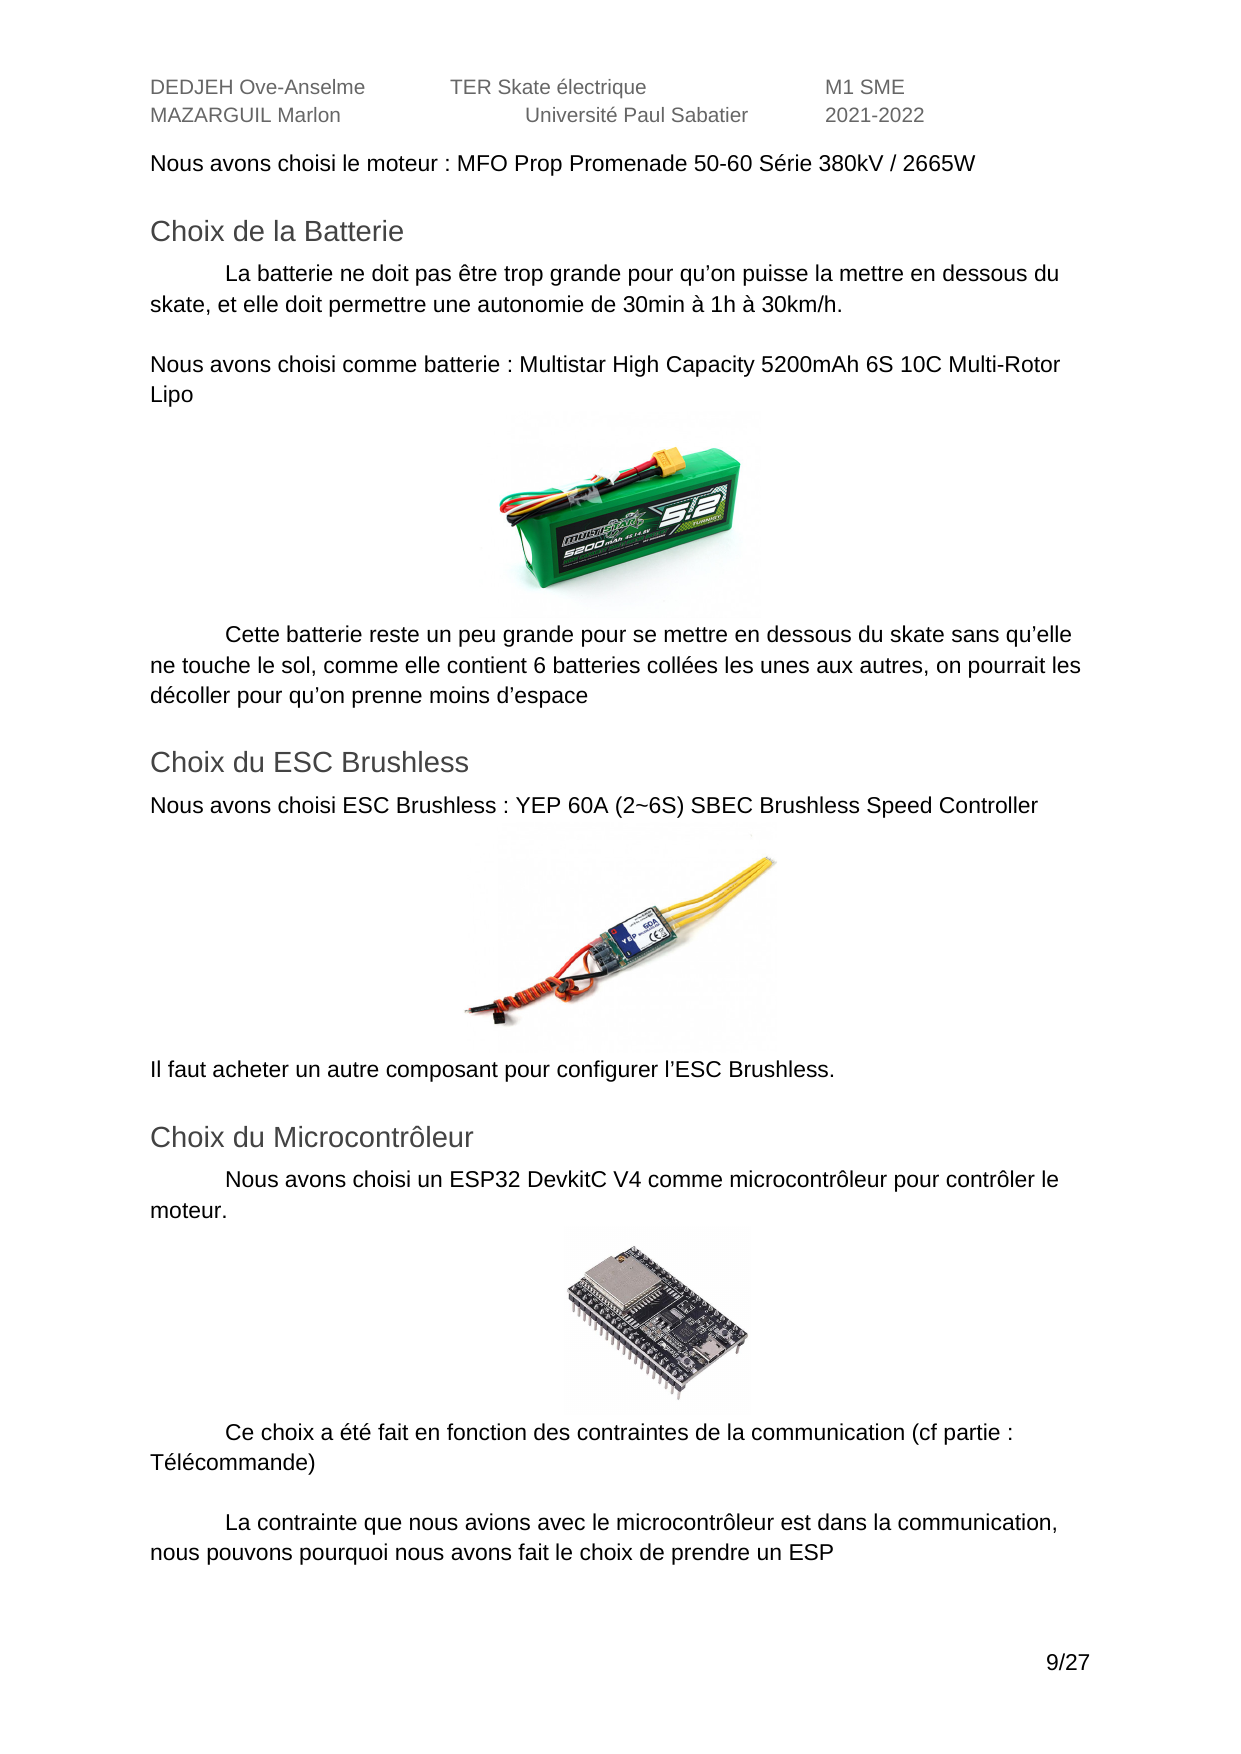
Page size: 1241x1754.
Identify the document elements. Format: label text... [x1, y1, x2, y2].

text La batterie ne doit pas être trop grande pour qu’on puisse la mettre en dessous du skate, et elle doit permettre une autonomie de 30min à 1h à 30km/h. [150, 260, 1090, 317]
picture [462, 822, 778, 1053]
picture [563, 1226, 752, 1415]
text La contrainte que nous avions avec le microcontrôleur est dans la communication, nous pouvons pourquoi nous avons fait le choix de prendre un ESP [150, 1509, 1090, 1566]
subtitle Choix de la Batterie [150, 213, 1090, 247]
picture [479, 411, 762, 618]
text Nous avons choisi le moteur : MFO Prop Promenade 50-60 Série 380kV / 2665W [150, 150, 1090, 176]
text Nous avons choisi ESC Brushless : YEP 60A (2~6S) SBEC Brushless Speed Controller [150, 792, 1090, 818]
text Ce choix a été fait en fonction des contraintes de la communication (cf partie : Télécommande) [150, 1418, 1090, 1475]
text Il faut acheter un autre composant pour configurer l’ESC Brushless. [150, 1056, 1090, 1082]
text Cette batterie reste un peu grande pour se mettre en dessous du skate sans qu’elle ne touche le sol, comme elle contient 6 batteries collées les unes aux autres, on pourrait les décoller pour qu’on prenne moins d’espace [150, 621, 1090, 708]
text Nous avons choisi un ESP32 DevkitC V4 comme microcontrôleur pour contrôler le moteur. [150, 1166, 1090, 1223]
text Nous avons choisi comme batterie : Multistar High Capacity 5200mAh 6S 10C Multi-Rotor Lipo [150, 351, 1090, 408]
subtitle Choix du Microcontrôleur [150, 1119, 1090, 1153]
subtitle Choix du ESC Brushless [150, 745, 1090, 779]
